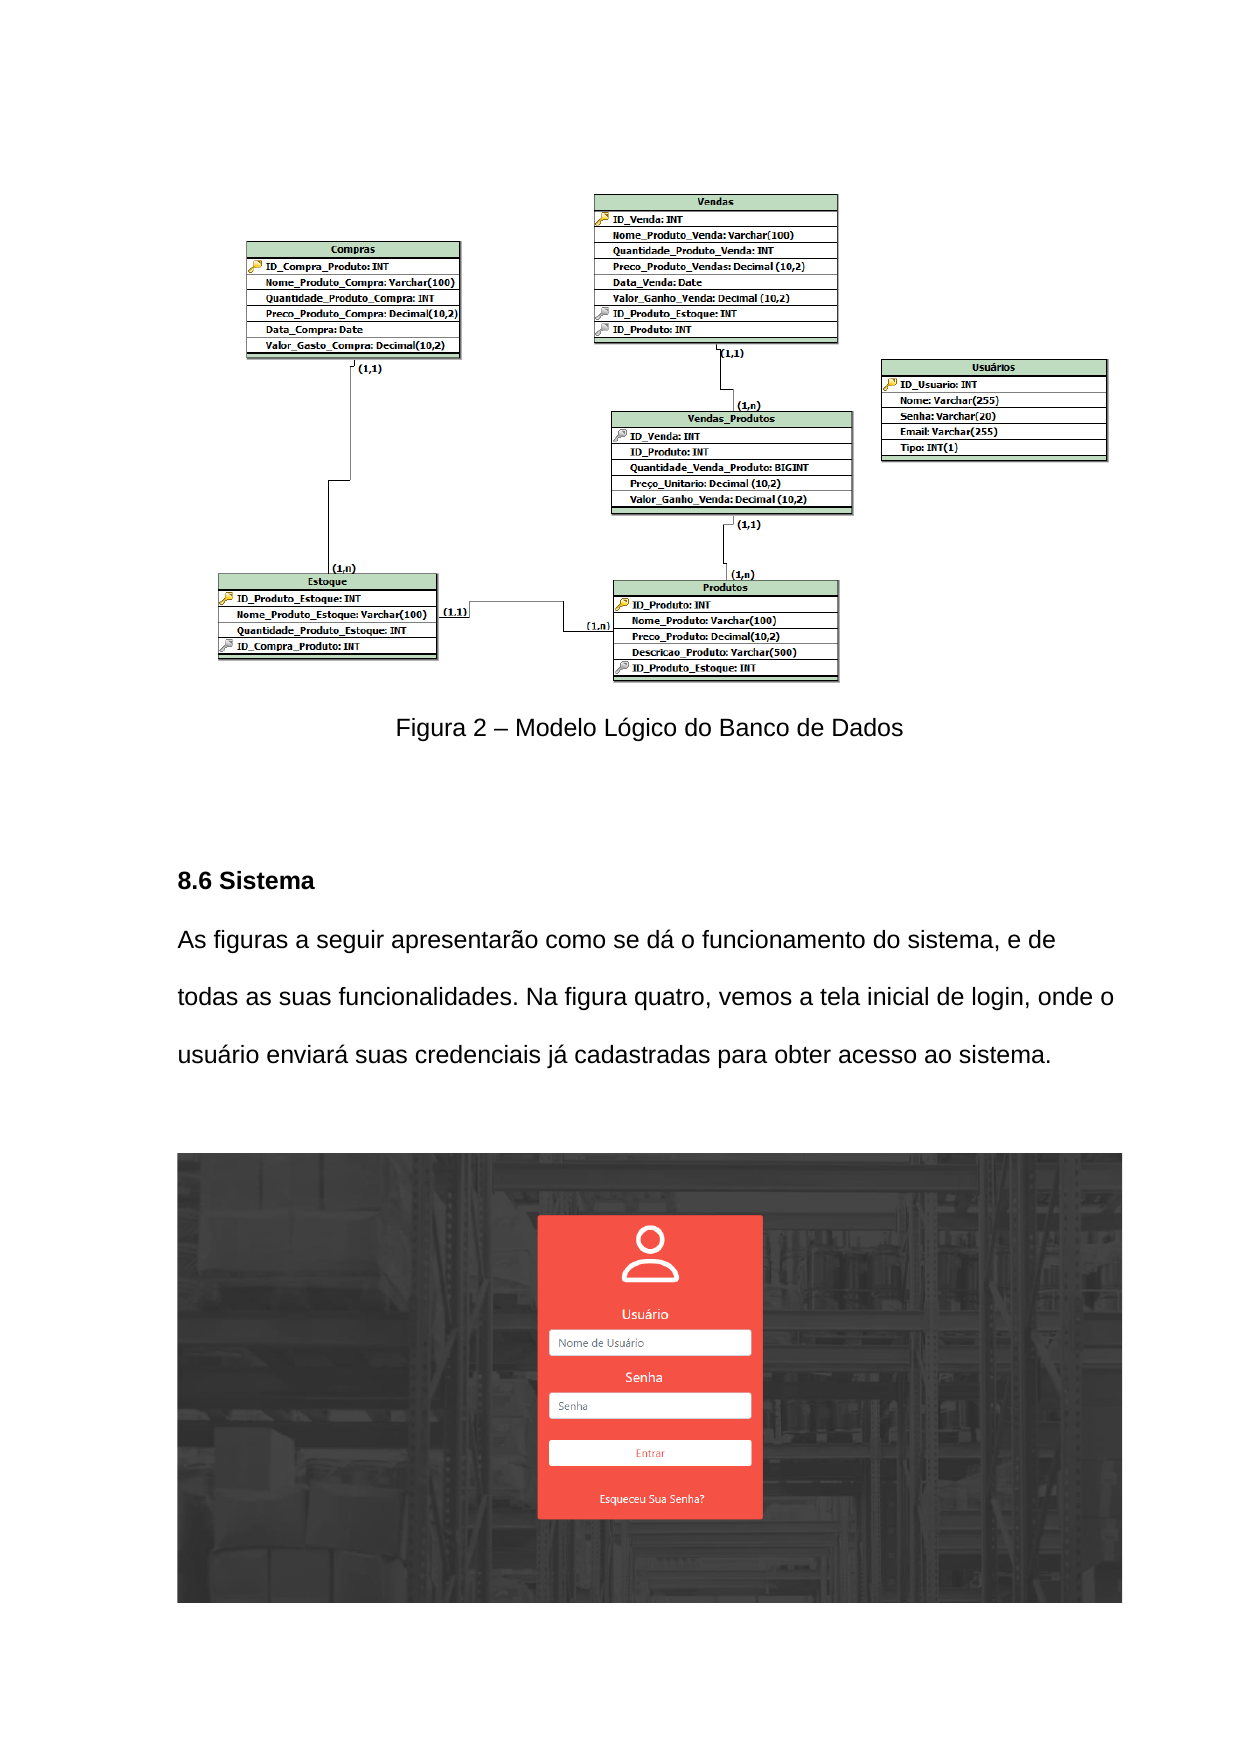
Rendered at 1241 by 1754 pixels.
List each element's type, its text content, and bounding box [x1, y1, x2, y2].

text Figura 2 – Modelo Lógico do Banco de Dados [177, 685, 1122, 742]
text 8.6 Sistema As figuras a seguir apresentarão como se dá o funcionamento do sistema, e de todas as suas funcionalidades. Na figura quatro, vemos a tela inicial de login, onde o usuário enviará suas credenciais já cadastradas para obter acesso ao sistema. [177, 800, 1122, 1153]
picture [177, 1153, 1123, 1603]
picture [177, 177, 1123, 685]
